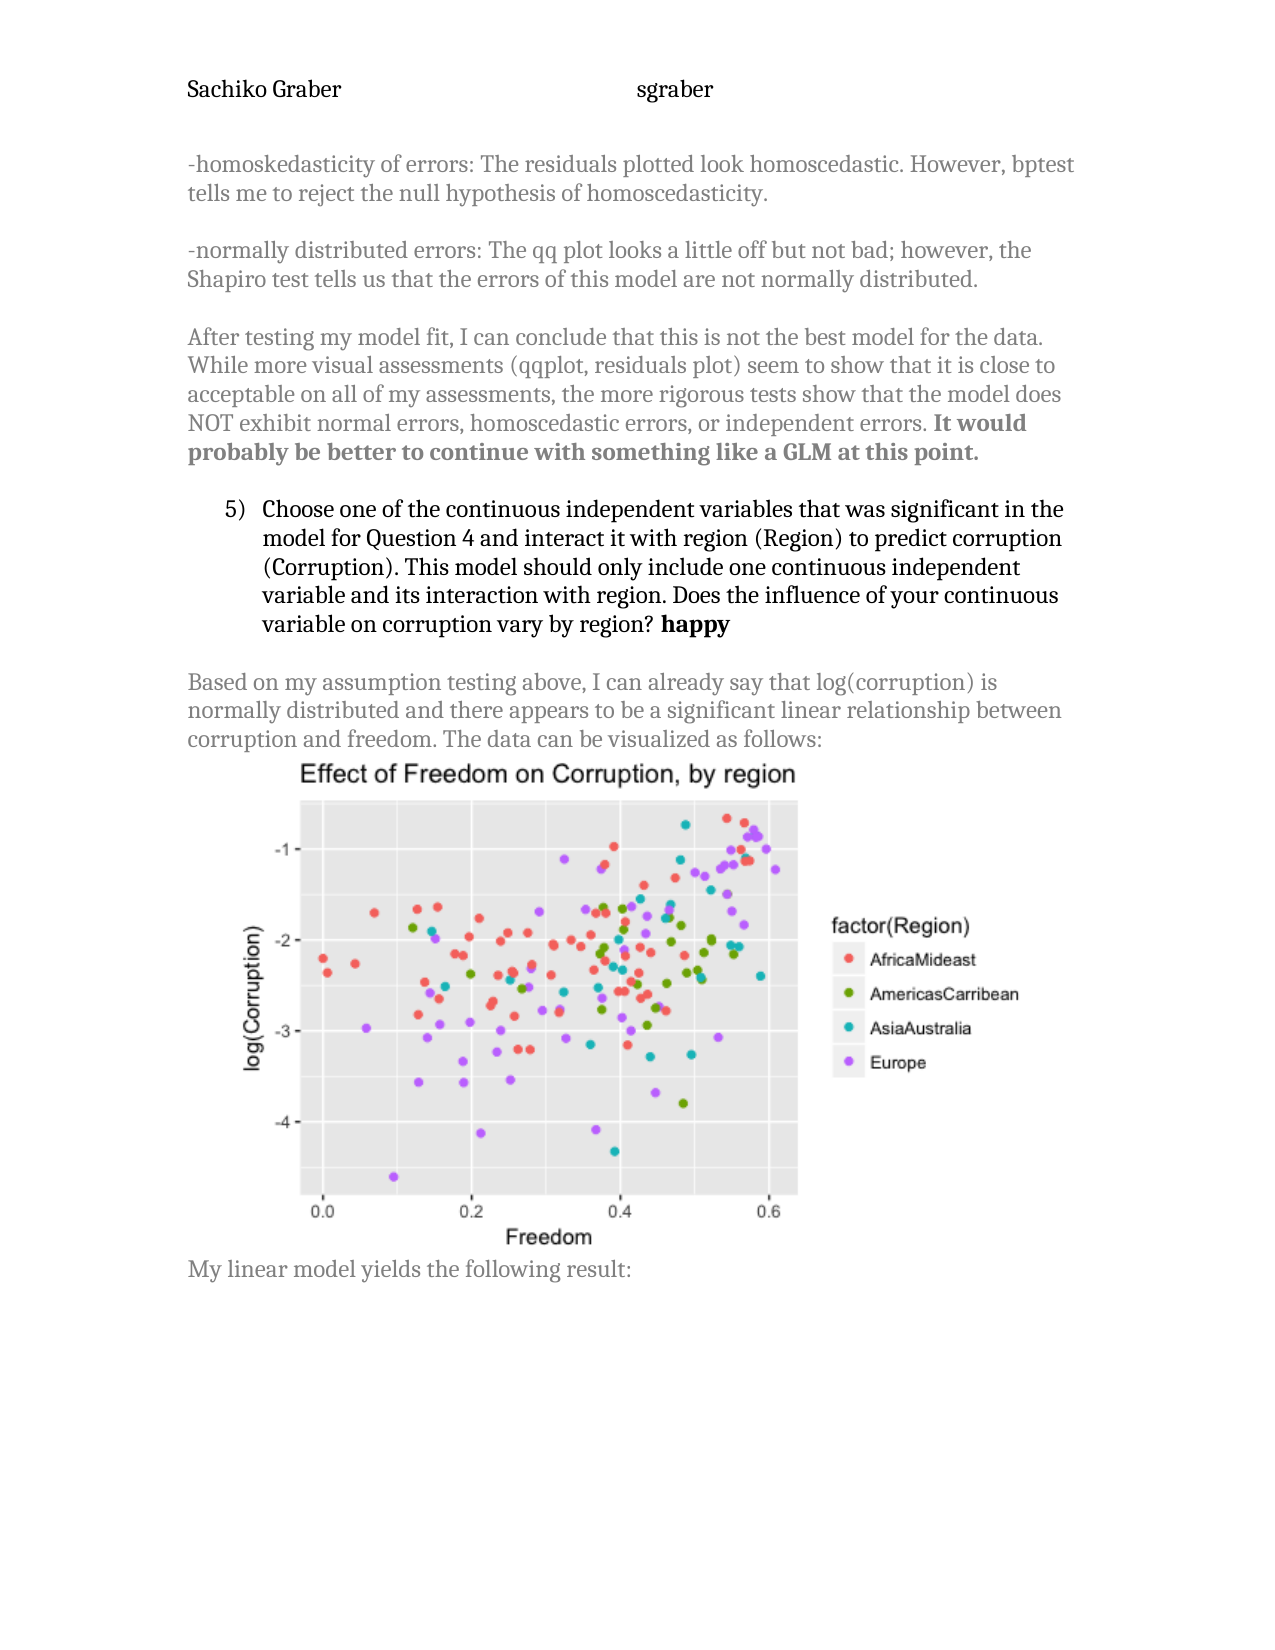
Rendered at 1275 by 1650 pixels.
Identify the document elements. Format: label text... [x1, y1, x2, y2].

text My linear model yields the following result: [187, 1254, 1087, 1283]
list Choose one of the continuous independent variables that was significant in the model for Question 4 and interact it with region (Region) to predict corruption (Corruption). This model should only include one continuous independent variable and its interaction with region. Does the influence of your continuous variable on corruption vary by region? happy [225, 495, 1087, 639]
text -normally distributed errors: The qq plot looks a little off but not bad; however, the Shapiro test tells us that the errors of this model are not normally distributed. [187, 236, 1087, 294]
text After testing my model fit, I can conclude that this is not the best model for the data. While more visual assessments (qqplot, residuals plot) seem to show that it is close to acceptable on all of my assessments, the more rigorous tests show that the model does NOT exhibit normal errors, homoscedastic errors, or independent errors. It would probably be better to continue with something like a GLM at this point. [187, 322, 1087, 466]
text Based on my assumption testing above, I can already say that log(corruption) is normally distributed and there appears to be a significant linear relationship between corruption and freedom. The data can be visualized as follows: [187, 667, 1087, 754]
text -homoskedasticity of errors: The residuals plotted look homoscedastic. However, bptest tells me to reject the null hypothesis of homoscedasticity. [187, 150, 1087, 207]
picture [233, 753, 1042, 1255]
